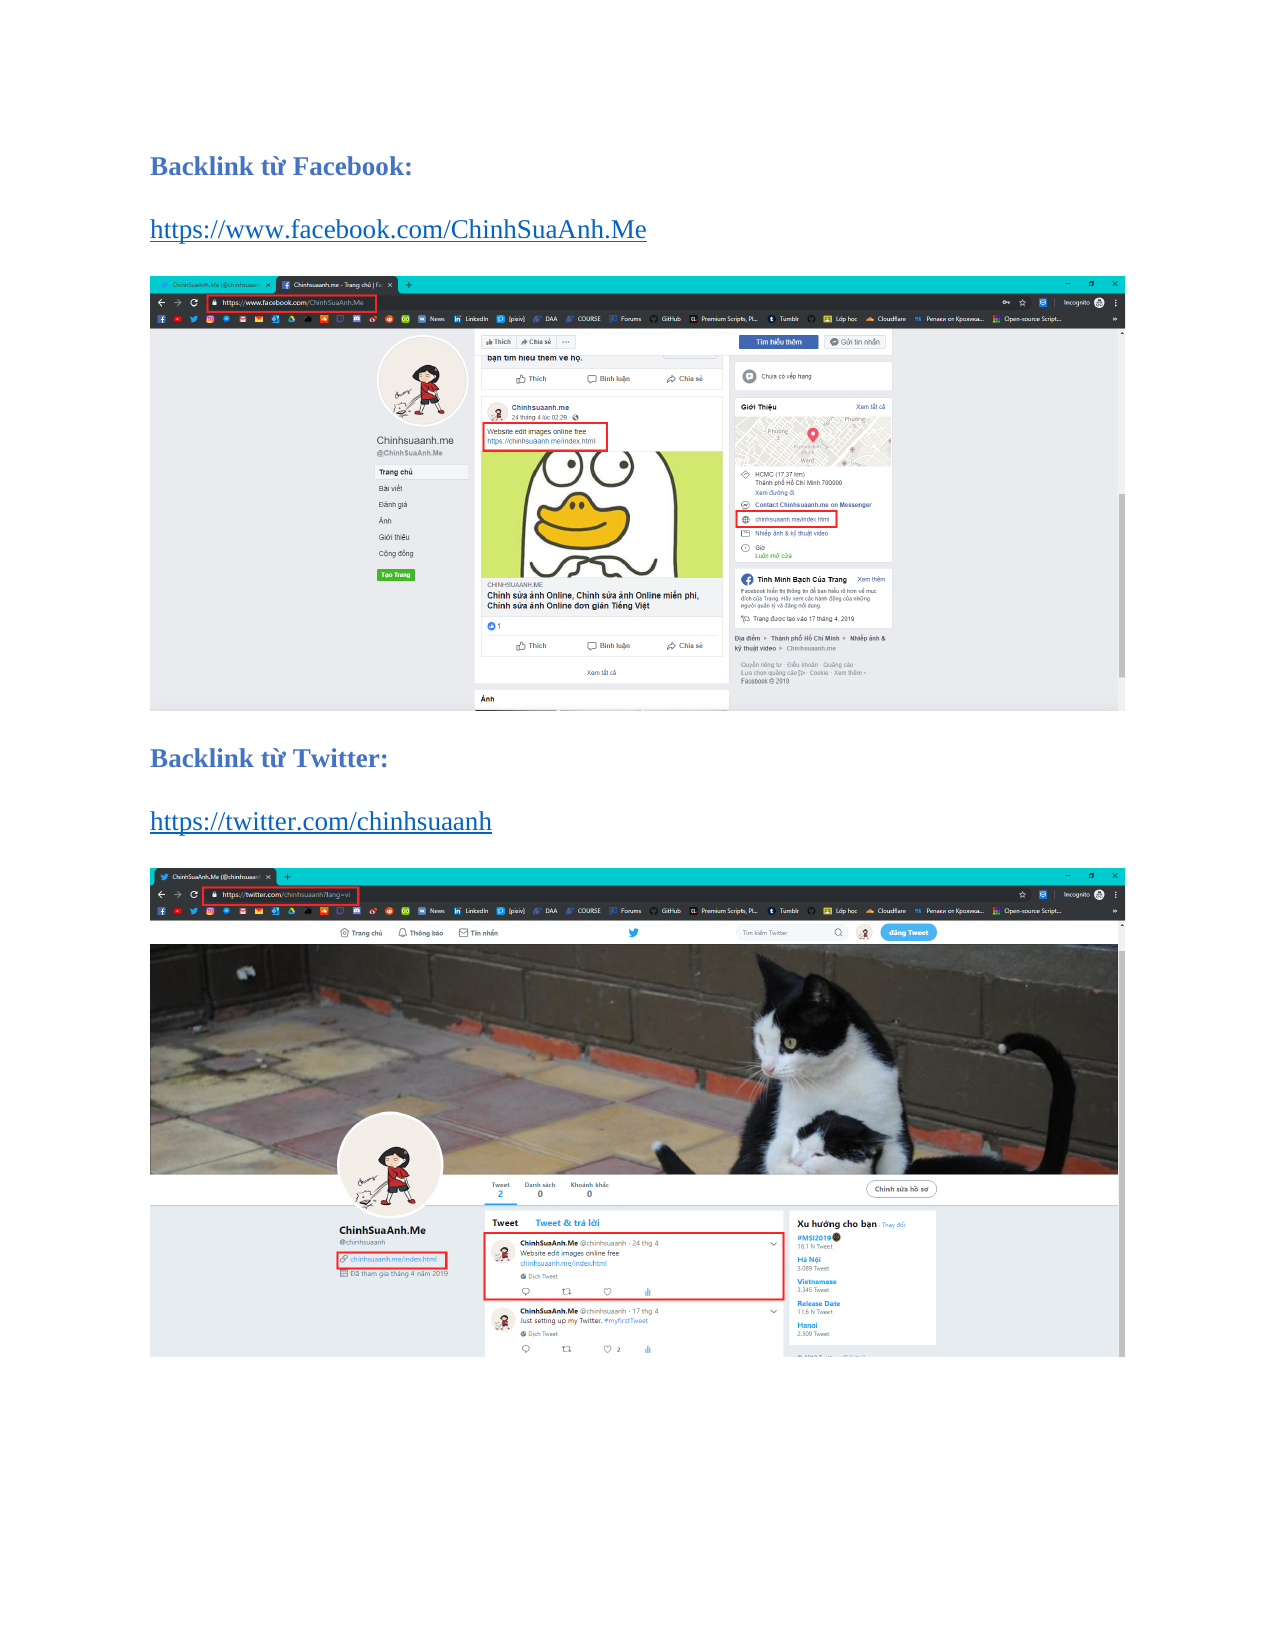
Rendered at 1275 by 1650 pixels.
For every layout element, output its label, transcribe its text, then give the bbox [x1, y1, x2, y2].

text Backlink từ Twitter: [150, 742, 1125, 773]
text https://www.facebook.com/ChinhSuaAnh.Me [150, 213, 1125, 244]
picture [150, 276, 1125, 711]
text https://twitter.com/chinhsuaanh [150, 805, 1125, 836]
text Backlink từ Facebook: [150, 150, 1125, 181]
picture [150, 868, 1125, 1357]
